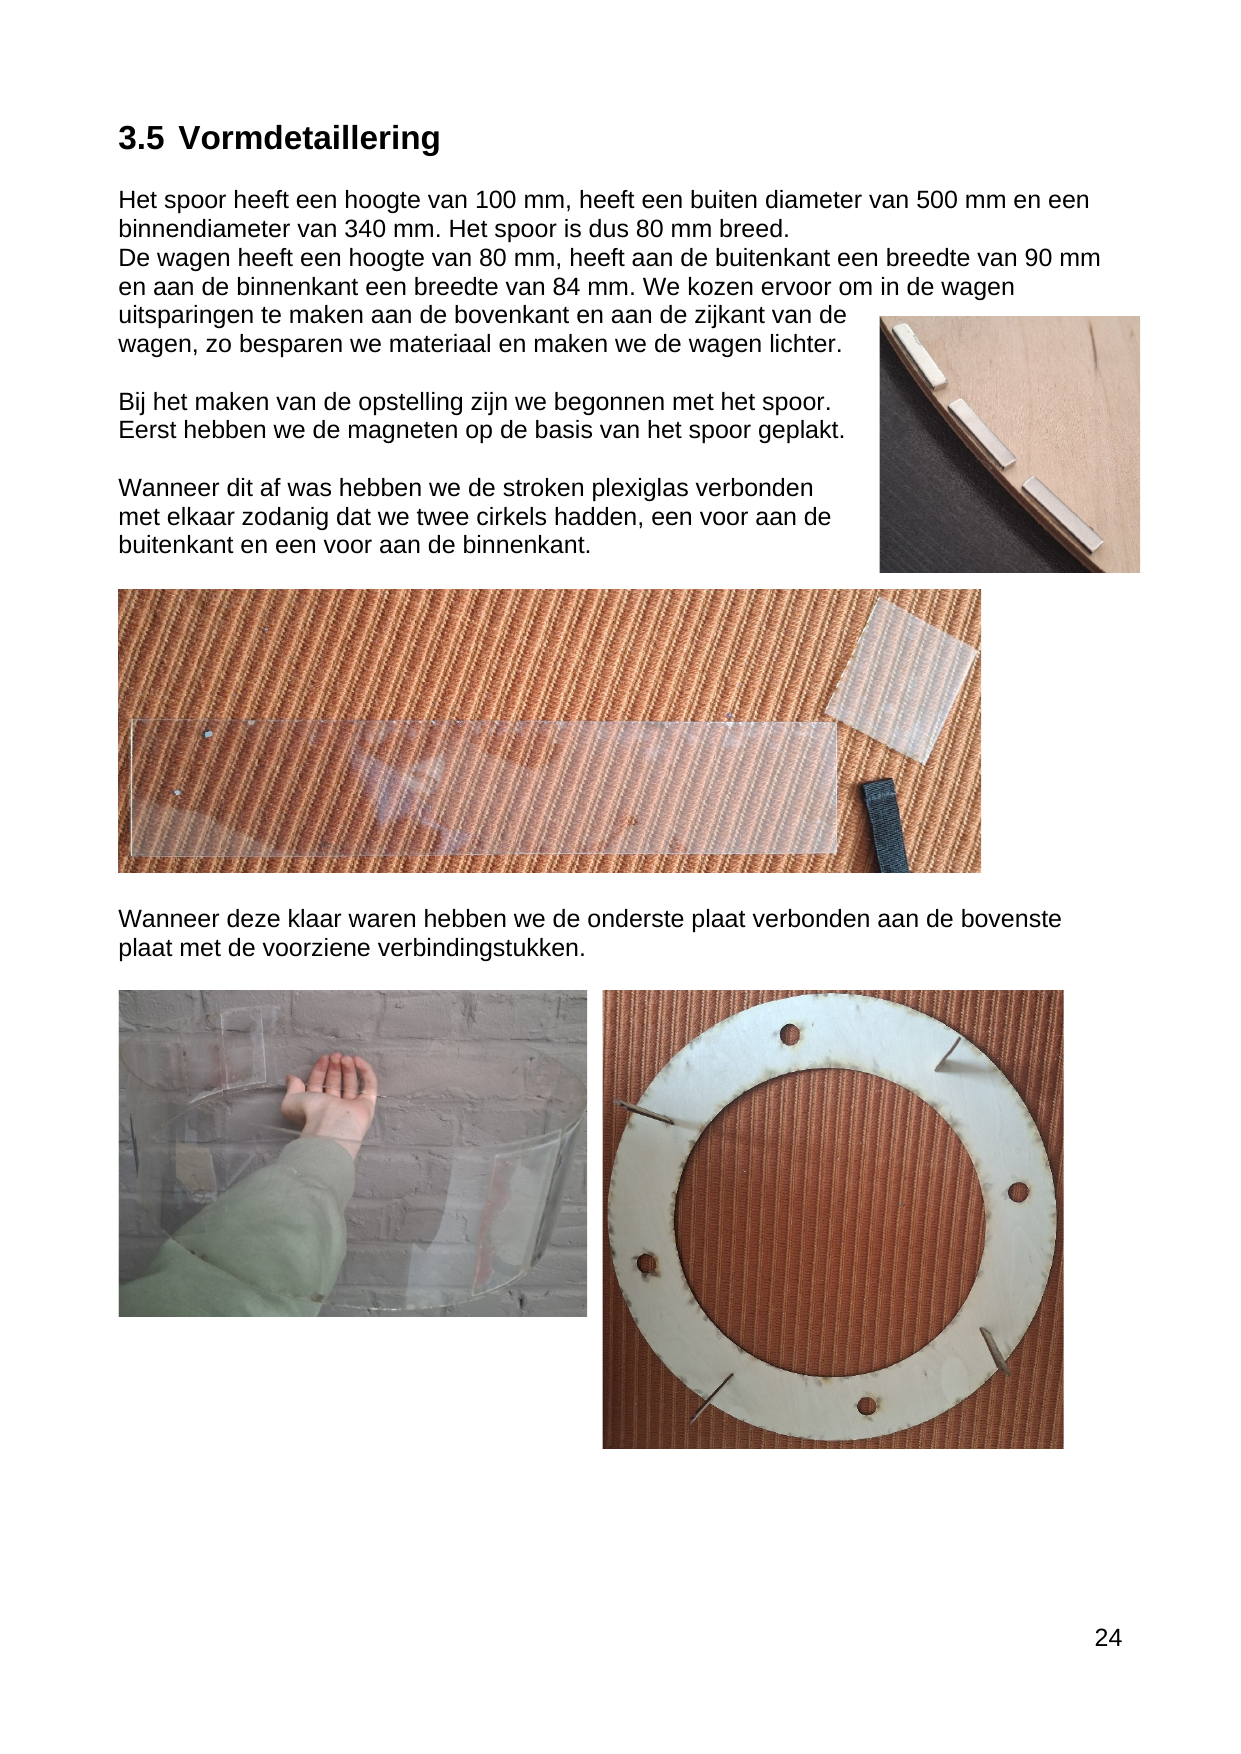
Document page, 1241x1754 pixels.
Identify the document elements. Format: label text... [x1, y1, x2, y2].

text Bij het maken van de opstelling zijn we begonnen met het spoor. [118, 387, 879, 415]
text Eerst hebben we de magneten op de basis van het spoor geplakt. [118, 415, 879, 444]
picture [879, 316, 1141, 573]
text Wanneer dit af was hebben we de stroken plexiglas verbonden met elkaar zodanig dat we twee cirkels hadden, een voor aan de buitenkant en een voor aan de binnenkant. [118, 473, 879, 559]
picture [118, 589, 982, 873]
text De wagen heeft een hoogte van 80 mm, heeft aan de buitenkant een breedte van 90 mm en aan de binnenkant een breedte van 84 mm. We kozen ervoor om in de wagen uitsparingen te maken aan de bovenkant en aan de zijkant van de wagen, zo besparen we materiaal en maken we de wagen lichter. [118, 243, 1122, 358]
picture [119, 990, 588, 1317]
text Het spoor heeft een hoogte van 100 mm, heeft een buiten diameter van 500 mm en een binnendiameter van 340 mm. Het spoor is dus 80 mm breed. [118, 185, 1122, 243]
text Wanneer deze klaar waren hebben we de onderste plaat verbonden aan de bovenste plaat met de voorziene verbindingstukken. [118, 904, 1122, 990]
subtitle Vormdetaillering [118, 118, 1122, 157]
picture [602, 990, 1064, 1449]
